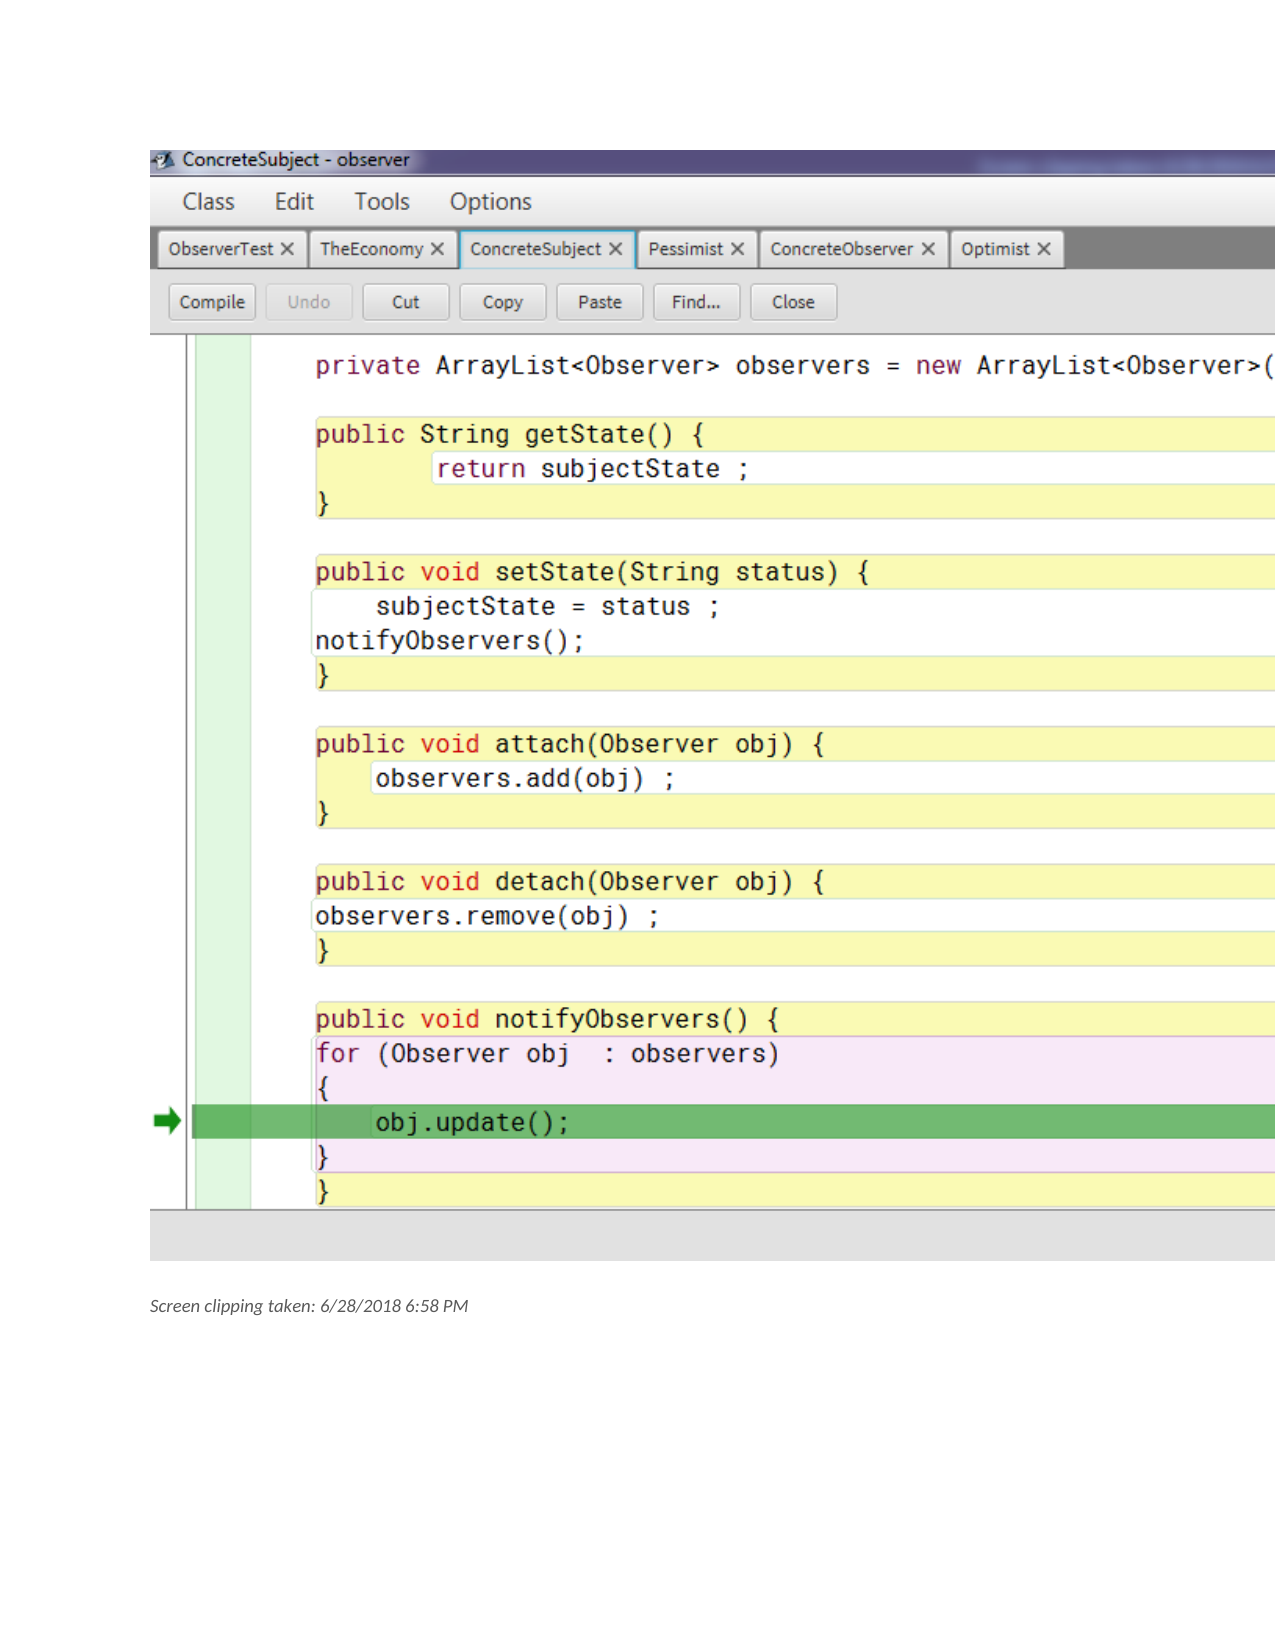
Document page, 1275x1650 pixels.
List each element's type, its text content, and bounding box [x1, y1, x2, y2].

text Screen clipping taken: 6/28/2018 6:58 PM [150, 1294, 1125, 1317]
picture [150, 150, 1275, 1261]
